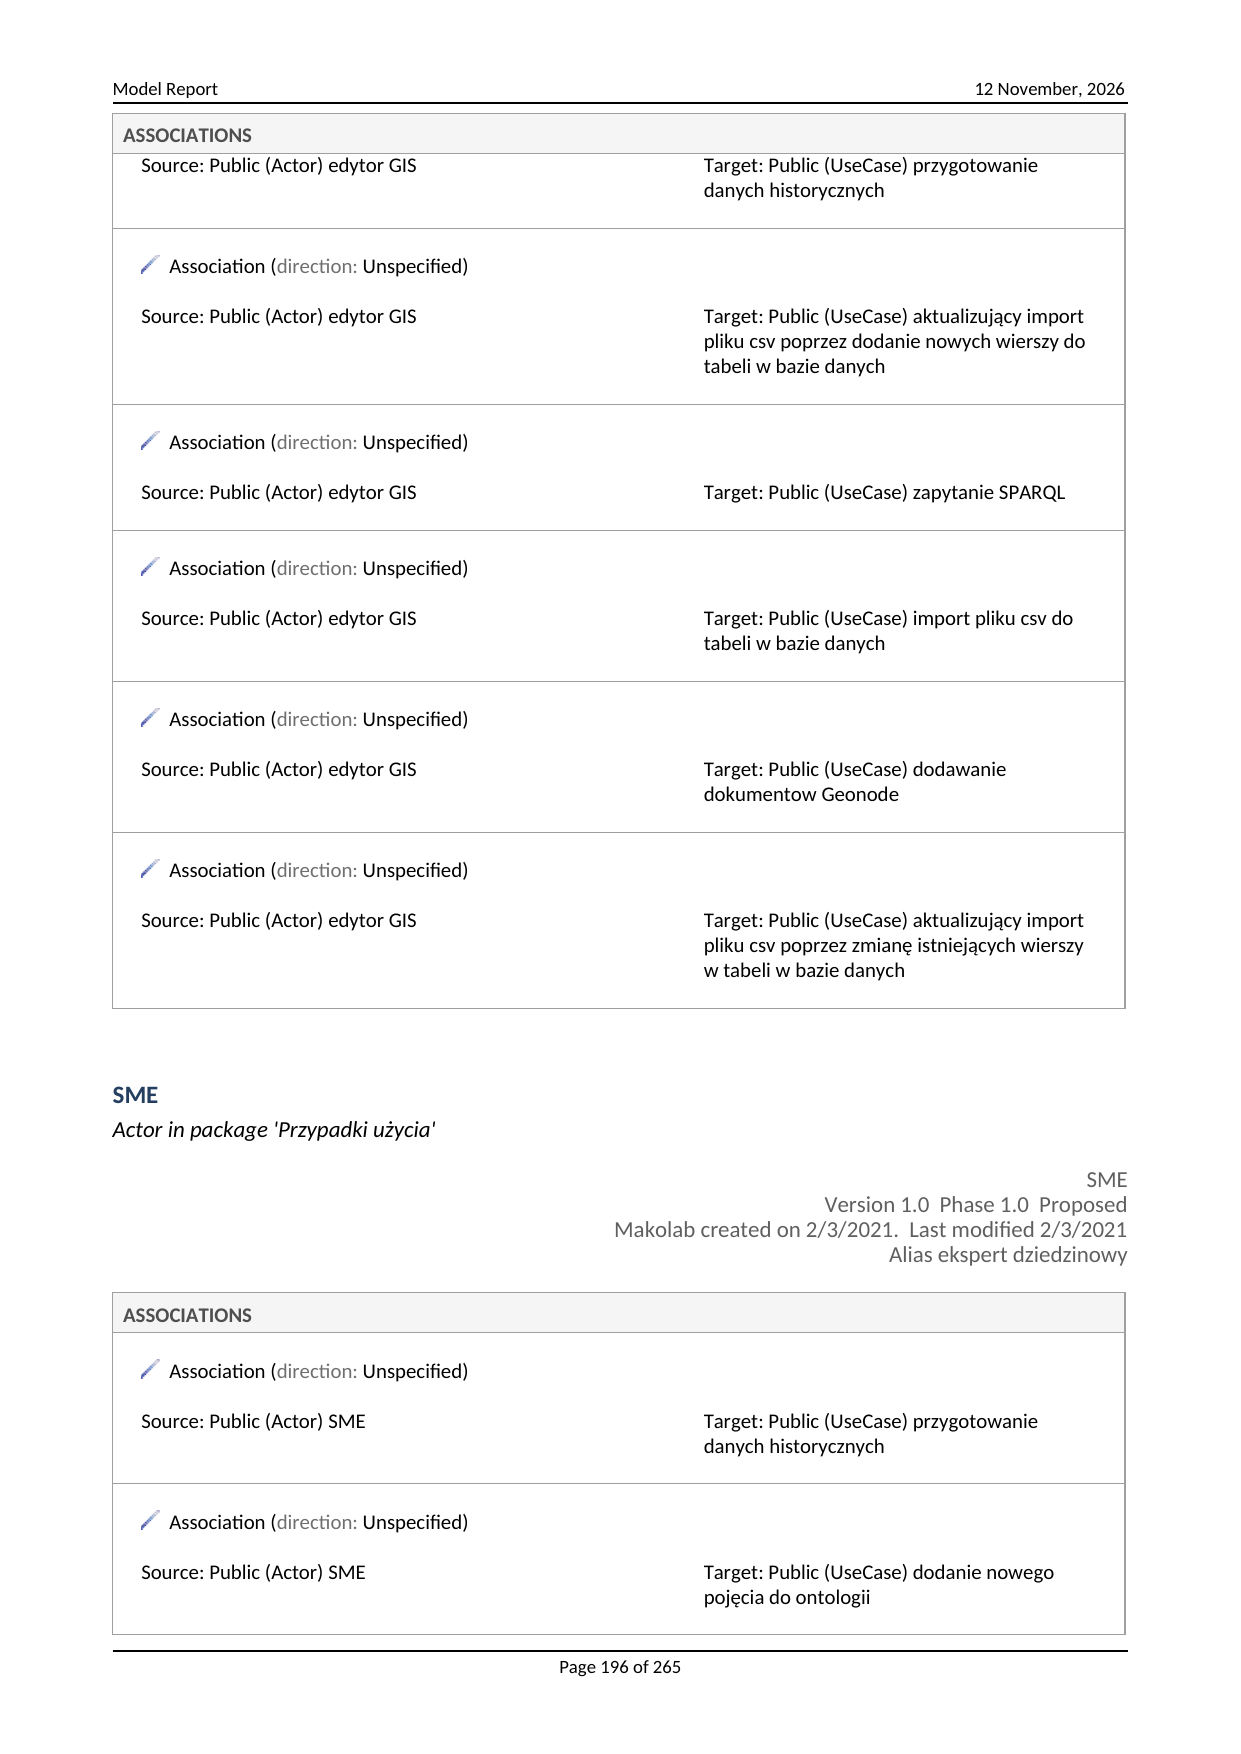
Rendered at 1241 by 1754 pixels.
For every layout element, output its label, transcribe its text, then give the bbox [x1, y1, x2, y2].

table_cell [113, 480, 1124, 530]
picture [141, 431, 160, 450]
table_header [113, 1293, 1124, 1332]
picture [141, 255, 160, 274]
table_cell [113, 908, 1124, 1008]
text SME [112, 1167, 1128, 1192]
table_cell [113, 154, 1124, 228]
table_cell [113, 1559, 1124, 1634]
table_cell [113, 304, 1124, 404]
text Version 1.0 Phase 1.0 Proposed [112, 1192, 1128, 1217]
text Actor in package 'Przypadki użycia' [112, 1117, 1128, 1142]
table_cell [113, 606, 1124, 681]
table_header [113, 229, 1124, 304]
text Makolab created on 2/3/2021. Last modified 2/3/2021 [112, 1217, 1128, 1242]
subtitle SME [112, 1084, 1128, 1109]
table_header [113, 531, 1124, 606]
picture [141, 1359, 160, 1379]
picture [141, 708, 160, 727]
picture [141, 1510, 160, 1530]
picture [141, 557, 160, 576]
picture [141, 859, 160, 878]
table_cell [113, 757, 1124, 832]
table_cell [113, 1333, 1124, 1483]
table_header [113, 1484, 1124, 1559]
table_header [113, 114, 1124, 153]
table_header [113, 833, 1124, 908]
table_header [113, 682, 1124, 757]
text Alias ekspert dziedzinowy [112, 1242, 1128, 1267]
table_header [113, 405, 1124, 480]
